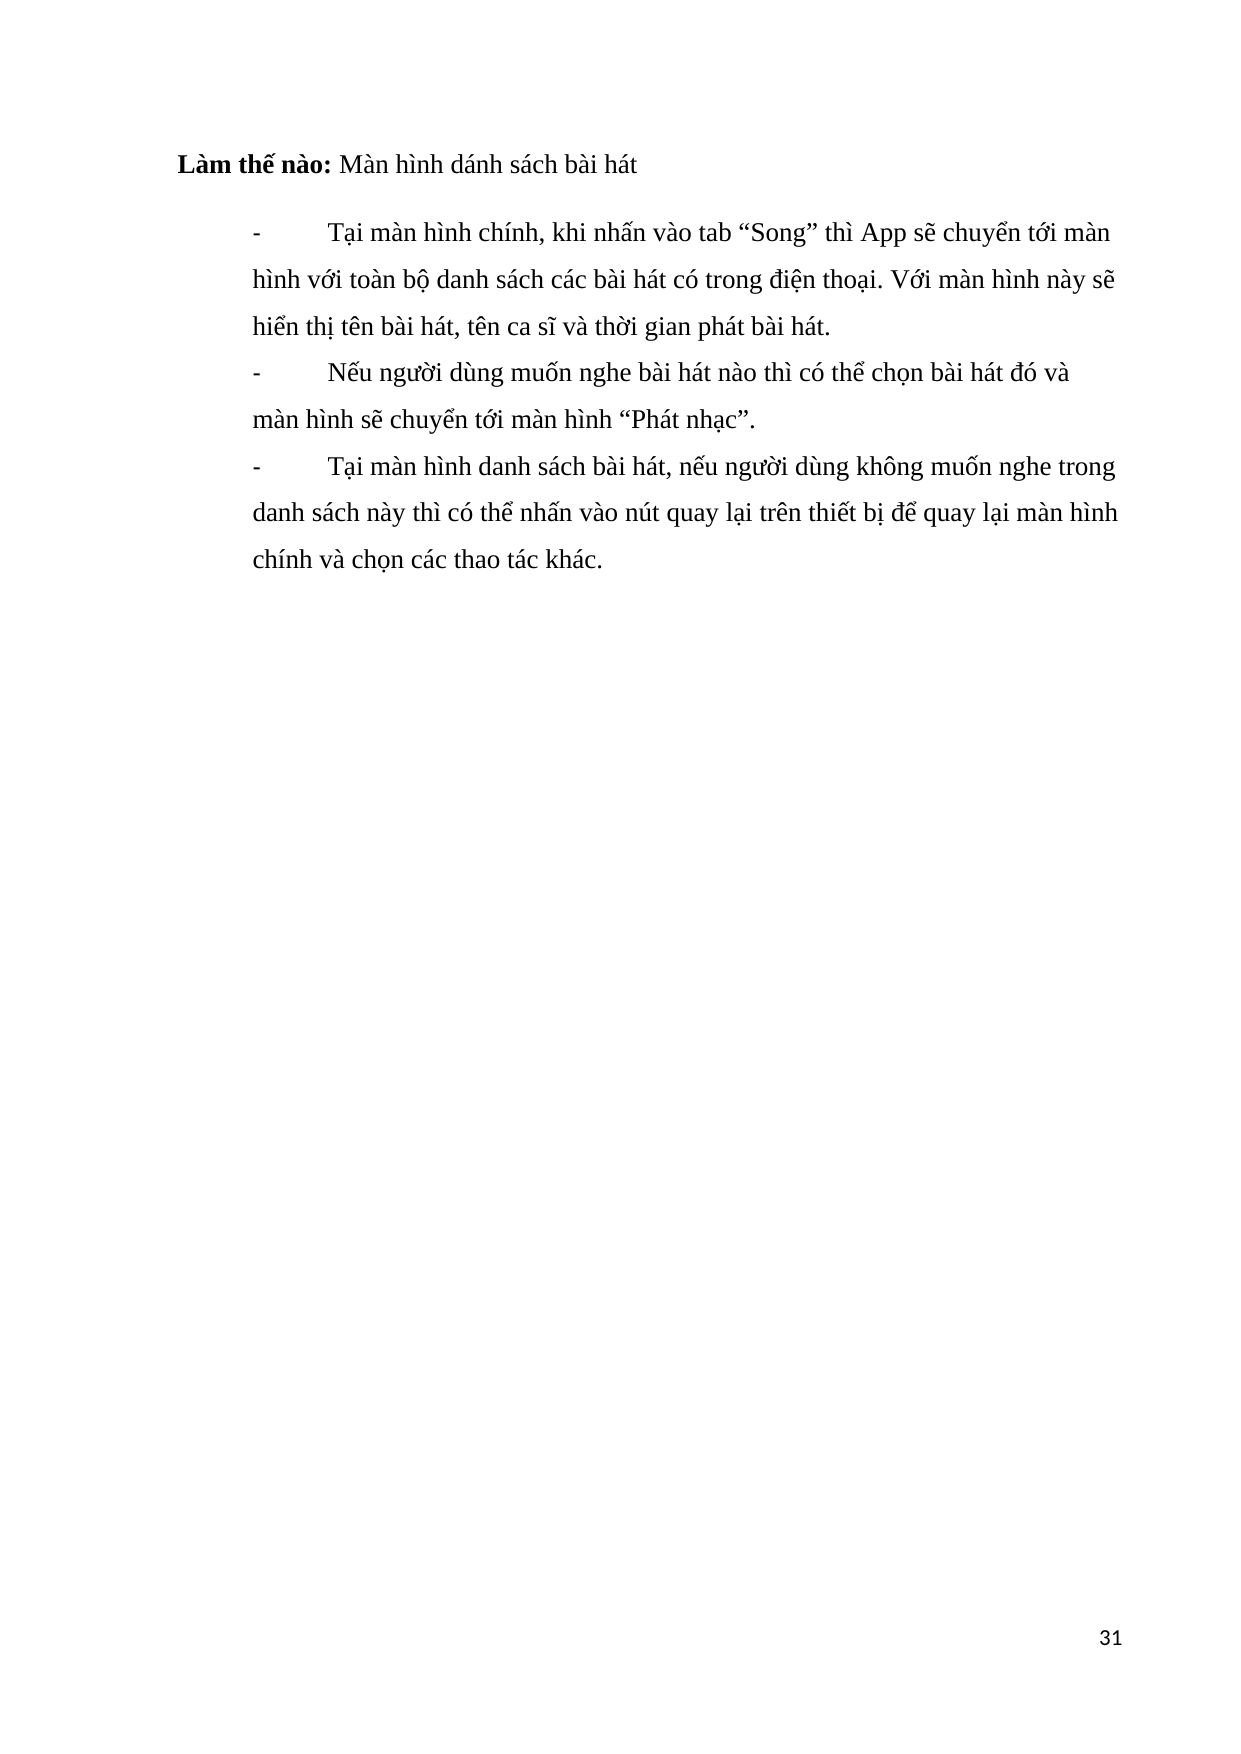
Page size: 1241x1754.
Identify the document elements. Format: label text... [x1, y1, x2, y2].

list Nếu người dùng muốn nghe bài hát nào thì có thể chọn bài hát đó và màn hình sẽ chuyển tới màn hình “Phát nhạc”. [252, 356, 1122, 434]
list Tại màn hình danh sách bài hát, nếu người dùng không muốn nghe trong danh sách này thì có thể nhấn vào nút quay lại trên thiết bị để quay lại màn hình chính và chọn các thao tác khác. [252, 449, 1122, 574]
text Làm thế nào: Màn hình dánh sách bài hát [177, 148, 1122, 179]
list Tại màn hình chính, khi nhấn vào tab “Song” thì App sẽ chuyển tới màn hình với toàn bộ danh sách các bài hát có trong điện thoại. Với màn hình này sẽ hiển thị tên bài hát, tên ca sĩ và thời gian phát bài hát. [252, 216, 1122, 341]
